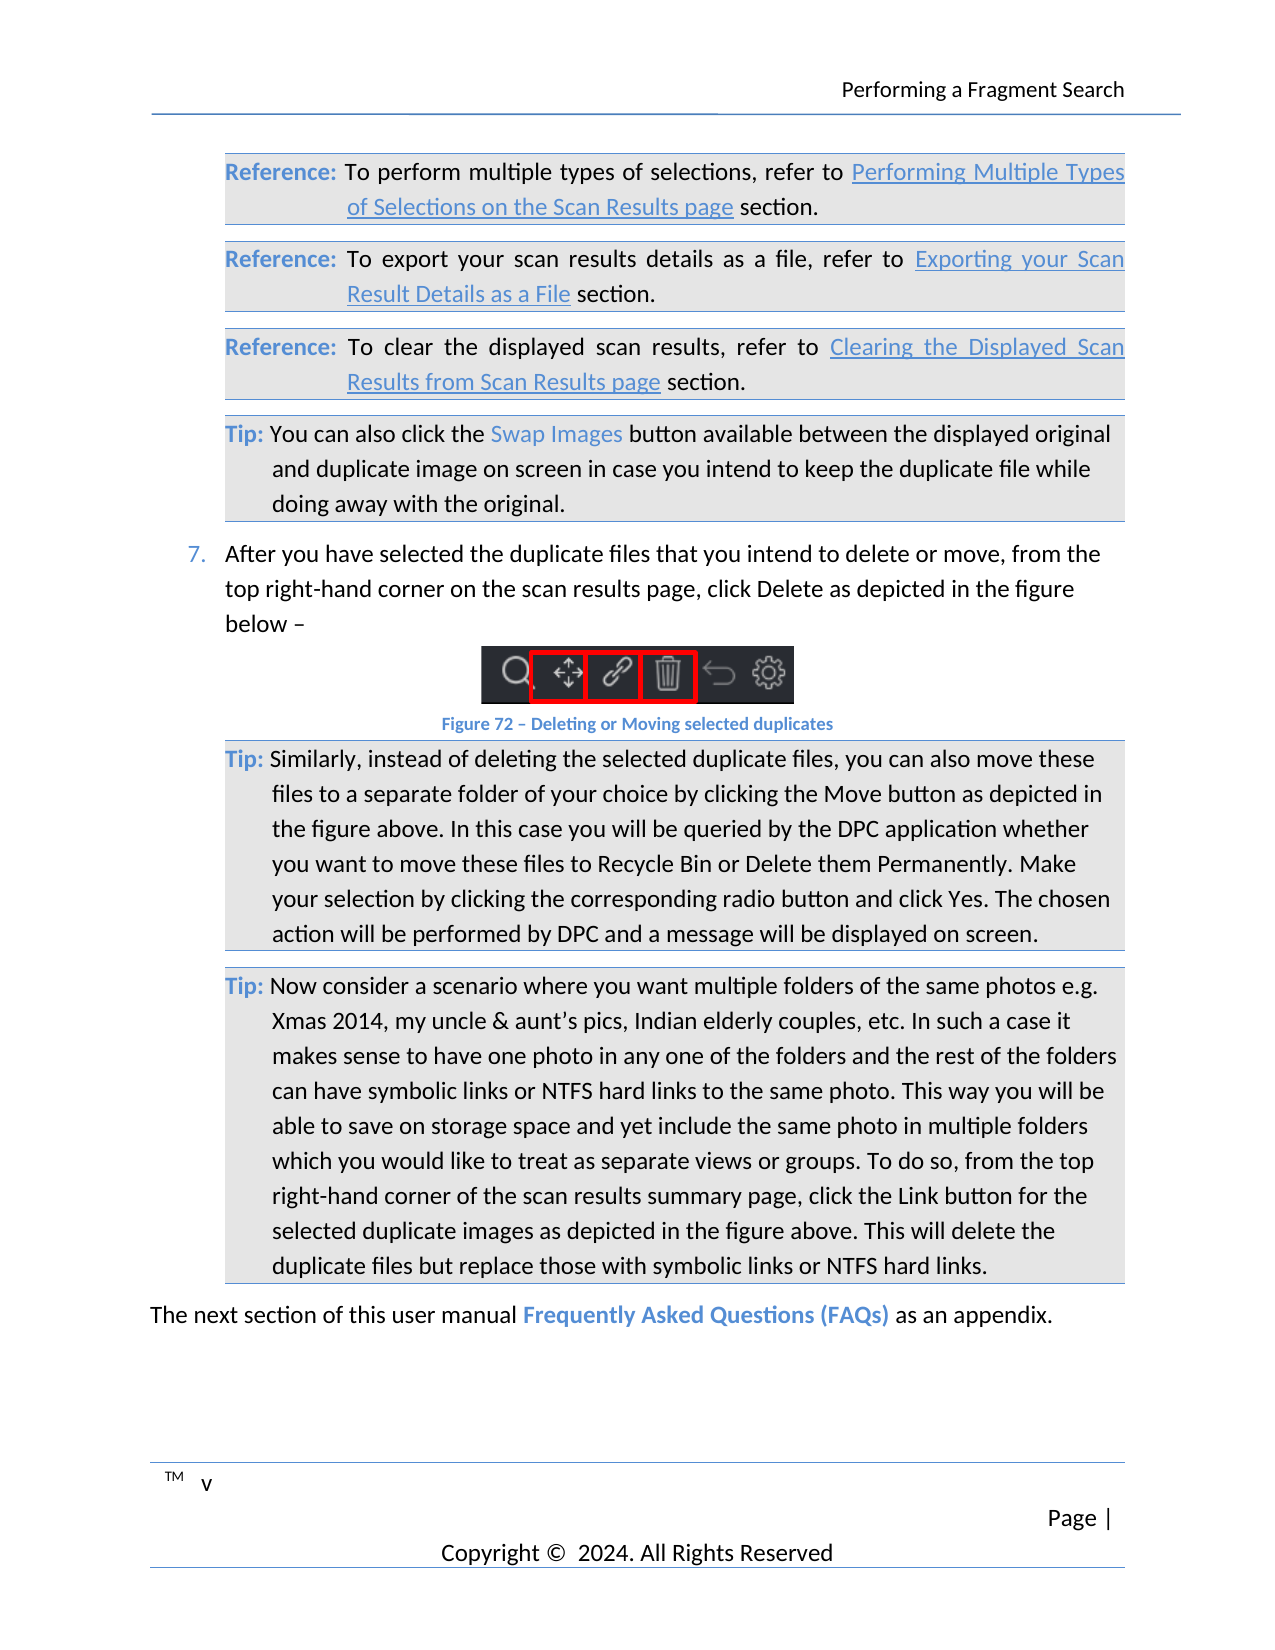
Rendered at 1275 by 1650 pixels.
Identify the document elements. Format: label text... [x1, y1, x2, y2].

list After you have selected the duplicate files that you intend to delete or move, from the top right-hand corner on the scan results page, click Delete as depicted in the figure below – [187, 538, 1125, 638]
text Reference: To export your scan results details as a file, refer to Exporting your Scan Result Details as a File section. [225, 242, 1125, 311]
text Reference: To clear the displayed scan results, refer to Clearing the Displayed Scan Results from Scan Results page section. [225, 329, 1125, 399]
text Tip: Similarly, instead of deleting the selected duplicate files, you can also move these files to a separate folder of your choice by clicking the Move button as depicted in the figure above. In this case you will be queried by the DPC application whether you want to move these files to Recycle Bin or Delete them Permanently. Make your selection by clicking the corresponding radio button and click Yes. The chosen action will be performed by DPC and a message will be displayed on screen. [225, 741, 1125, 950]
text Reference: To perform multiple types of selections, refer to Performing Multiple Types of Selections on the Scan Results page section. [225, 154, 1125, 224]
picture [533, 655, 583, 699]
picture [643, 655, 693, 699]
text Figure 72 – Deleting or Moving selected duplicates [150, 713, 1125, 736]
picture [588, 655, 638, 699]
text The next section of this user manual Frequently Asked Questions (FAQs) as an appendix. [150, 1299, 1125, 1330]
text Tip: Now consider a scenario where you want multiple folders of the same photos e.g. Xmas 2014, my uncle & aunt’s pics, Indian elderly couples, etc. In such a case it makes sense to have one photo in any one of the folders and the rest of the folders can have symbolic links or NTFS hard links to the same photo. This way you will be able to save on storage space and yet include the same photo in multiple folders which you would like to treat as separate views or groups. To do so, from the top right-hand corner of the scan results summary page, click the Link button for the selected duplicate images as depicted in the figure above. This will delete the duplicate files but replace those with symbolic links or NTFS hard links. [225, 968, 1125, 1283]
picture [481, 646, 794, 704]
text Tip: You can also click the Swap Images button available between the displayed original and duplicate image on screen in case you intend to keep the duplicate file while doing away with the original. [225, 416, 1125, 521]
